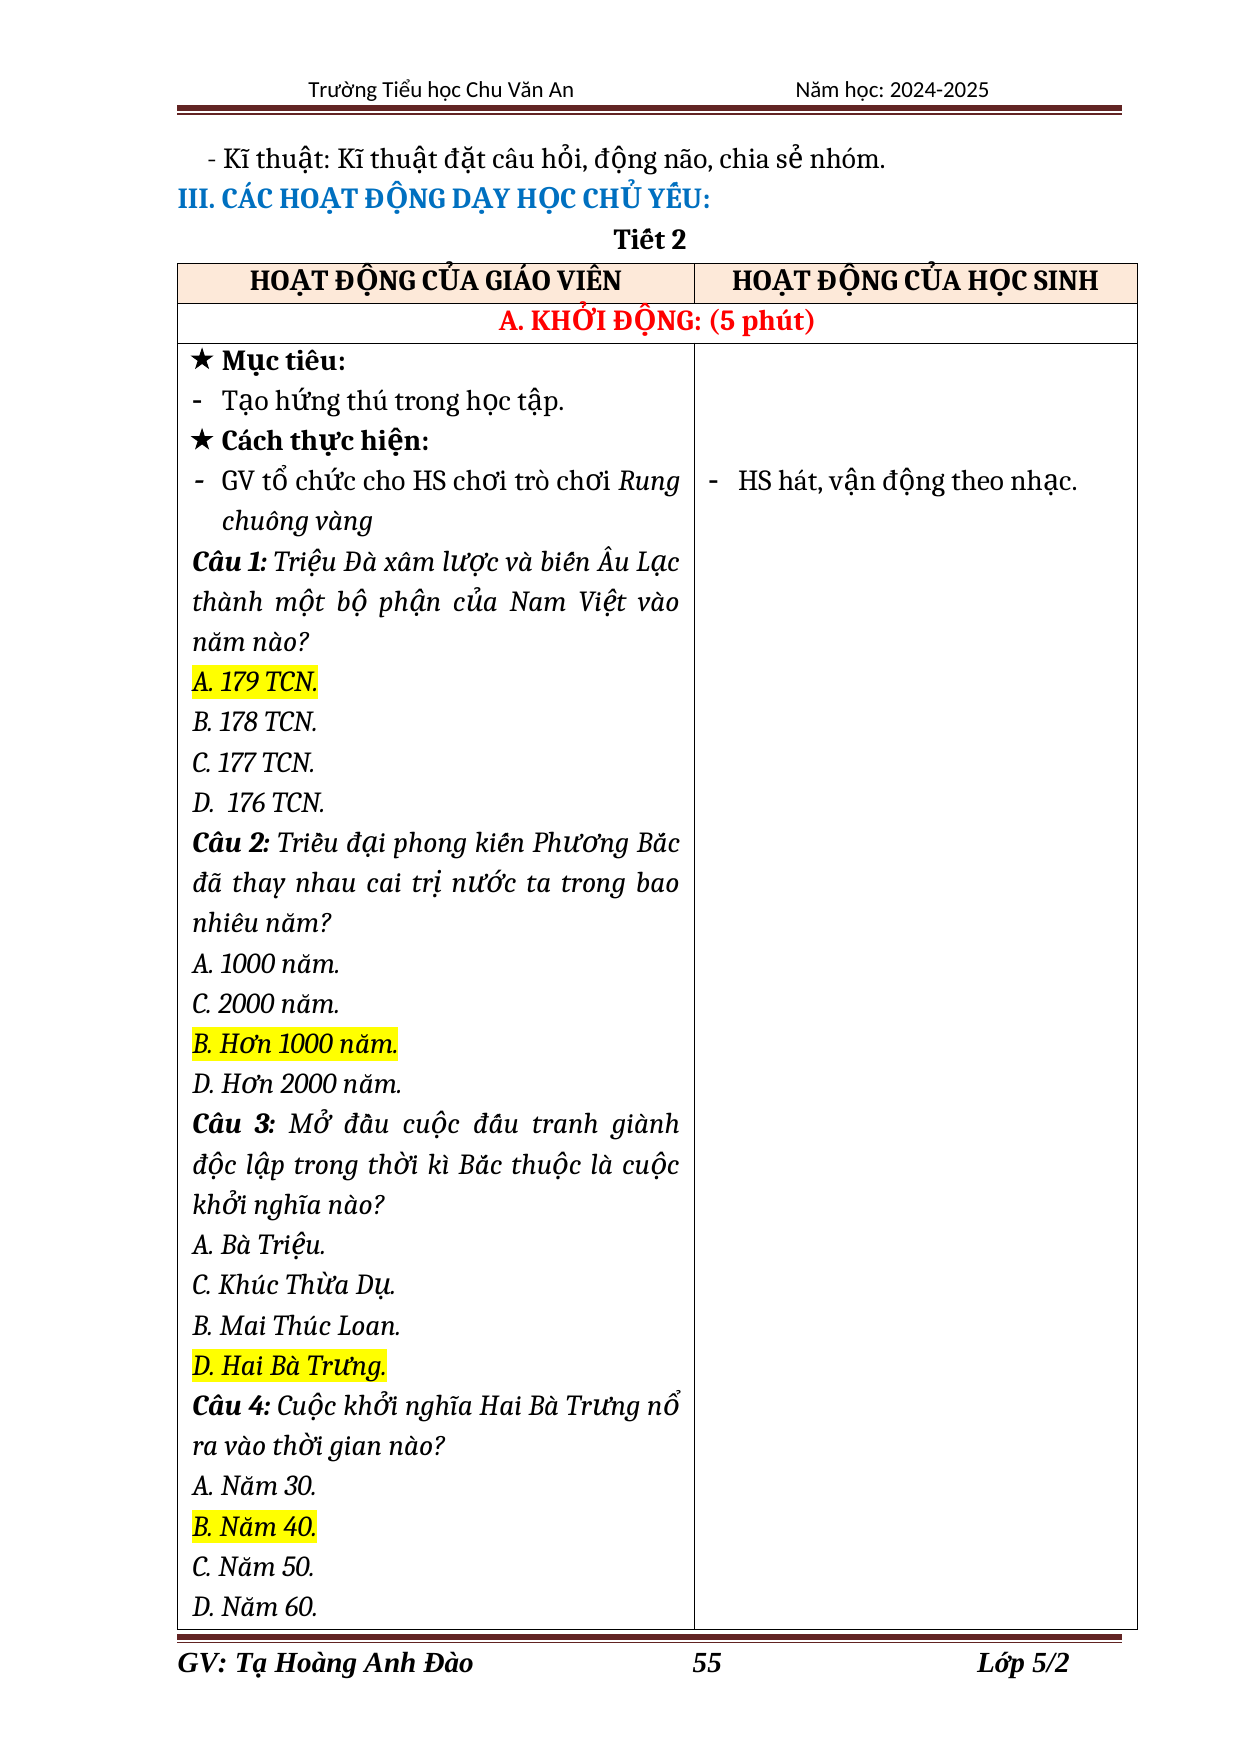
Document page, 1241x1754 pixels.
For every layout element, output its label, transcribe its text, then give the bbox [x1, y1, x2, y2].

table_header HOẠT ĐỘNG CỦA GIÁO VIÊN [178, 264, 694, 303]
text III. CÁC HOẠT ĐỘNG DẠY HỌC CHỦ YẾU: [177, 183, 1122, 216]
table_header HOẠT ĐỘNG CỦA HỌC SINH [695, 264, 1137, 303]
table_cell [695, 344, 1137, 1629]
text - Kĩ thuật: Kĩ thuật đặt câu hỏi, động não, chia sẻ nhóm. [207, 142, 1122, 176]
text Tiết 2 [177, 223, 1122, 256]
table_cell A. KHỞI ĐỘNG: (5 phút) [178, 304, 1137, 343]
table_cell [178, 344, 694, 1629]
